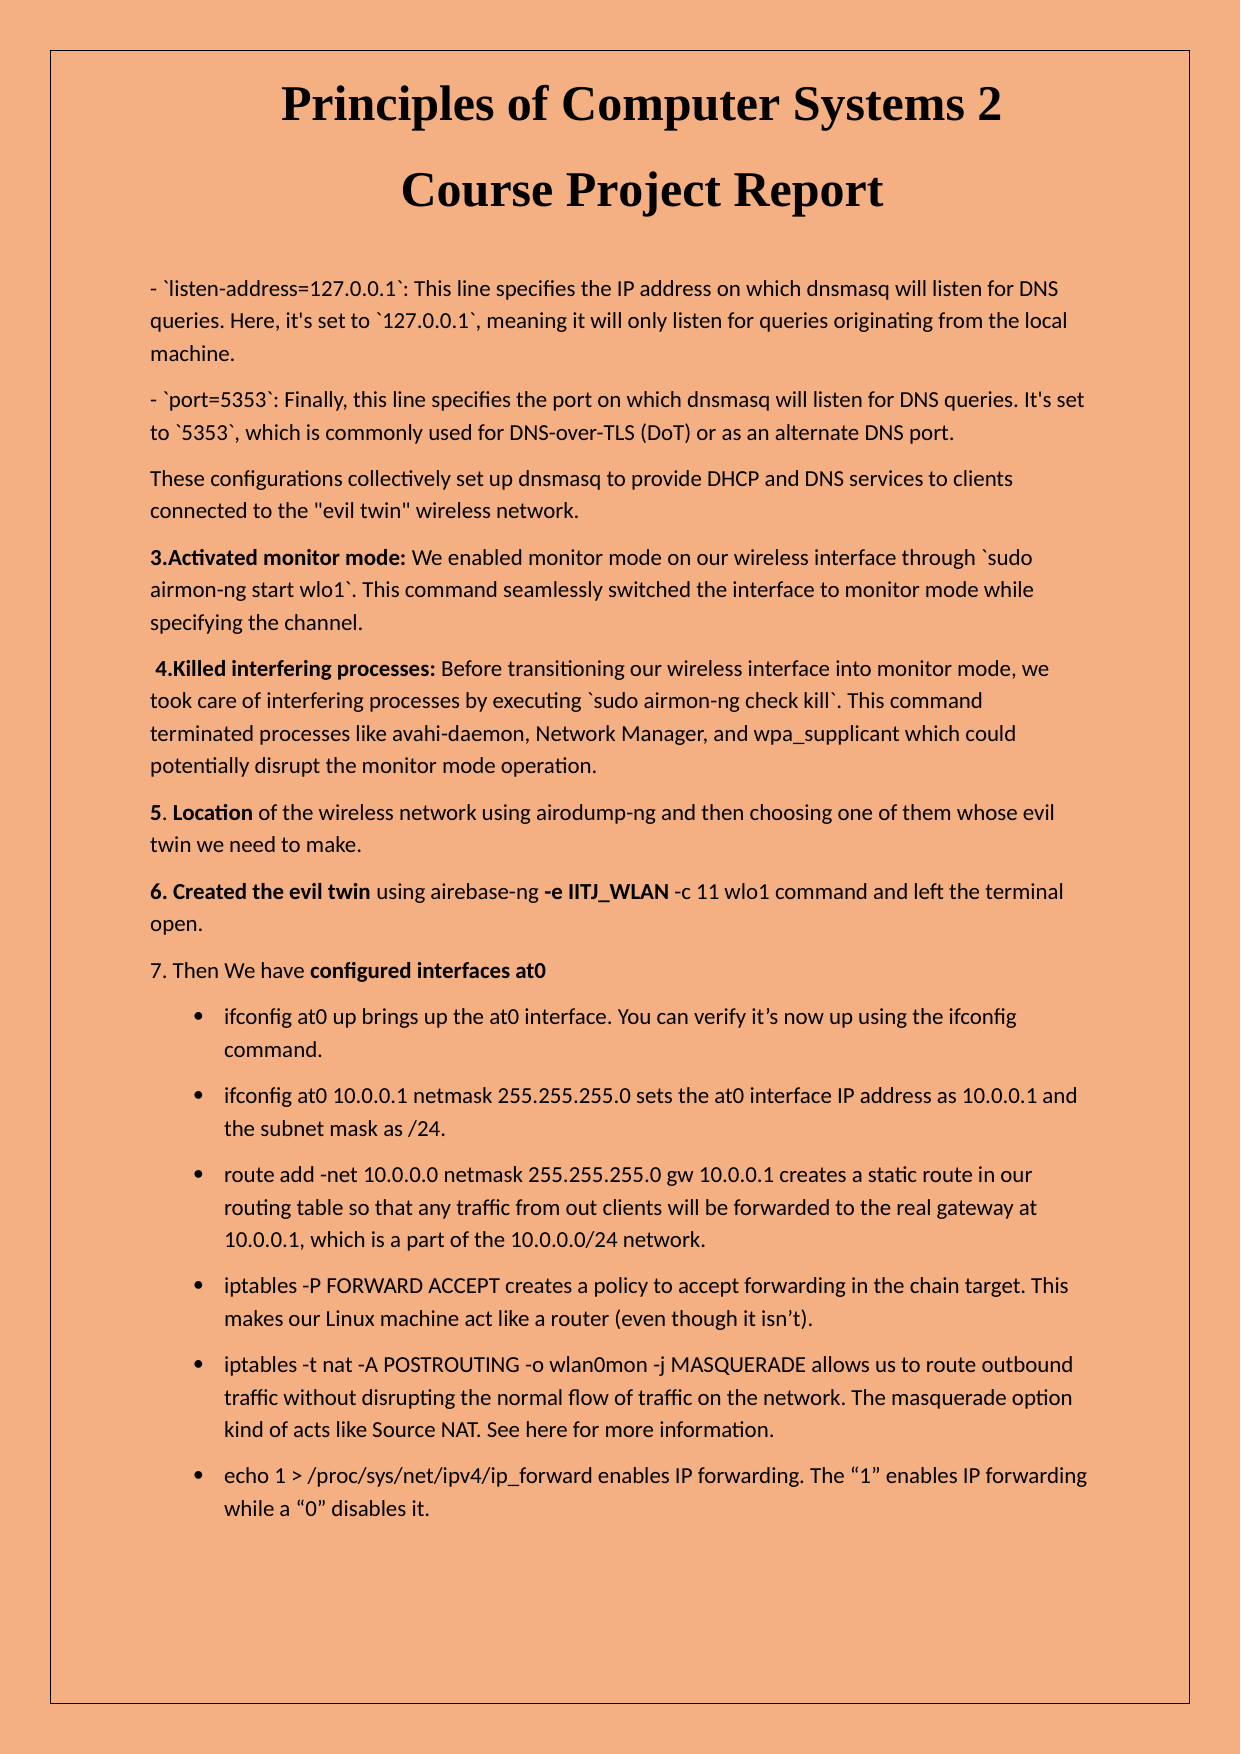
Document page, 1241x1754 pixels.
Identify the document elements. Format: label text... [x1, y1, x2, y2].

text - `listen-address=127.0.0.1`: This line specifies the IP address on which dnsmasq will listen for DNS queries. Here, it's set to `127.0.0.1`, meaning it will only listen for queries originating from the local machine. [150, 274, 1090, 367]
list ifconfig at0 up brings up the at0 interface. You can verify it’s now up using the ifconfig command. [194, 1002, 1090, 1063]
text - `port=5353`: Finally, this line specifies the port on which dnsmasq will listen for DNS queries. It's set to `5353`, which is commonly used for DNS-over-TLS (DoT) or as an alternate DNS port. [150, 385, 1090, 446]
list iptables -P FORWARD ACCEPT creates a policy to accept forwarding in the chain target. This makes our Linux machine act like a router (even though it isn’t). [194, 1272, 1090, 1332]
list ifconfig at0 10.0.0.1 netmask 255.255.255.0 sets the at0 interface IP address as 10.0.0.1 and the subnet mask as /24. [194, 1081, 1090, 1142]
text 5. Location of the wireless network using airodump-ng and then choosing one of them whose evil twin we need to make. [150, 798, 1090, 858]
list echo 1 > /proc/sys/net/ipv4/ip_forward enables IP forwarding. The “1” enables IP forwarding while a “0” disables it. [194, 1462, 1090, 1522]
list iptables -t nat -A POSTROUTING -o wlan0mon -j MASQUERADE allows us to route outbound traffic without disrupting the normal flow of traffic on the network. The masquerade option kind of acts like Source NAT. See here for more information. [194, 1351, 1090, 1443]
text 7. Then We have configured interfaces at0 [150, 956, 1090, 984]
text 3.Activated monitor mode: We enabled monitor mode on our wireless interface through `sudo airmon-ng start wlo1`. This command seamlessly switched the interface to monitor mode while specifying the channel. [150, 543, 1090, 636]
text 6. Created the evil twin using airebase-ng -e IITJ_WLAN -c 11 wlo1 command and left the terminal open. [150, 877, 1090, 937]
list route add -net 10.0.0.0 netmask 255.255.255.0 gw 10.0.0.1 creates a static route in our routing table so that any traffic from out clients will be forwarded to the real gateway at 10.0.0.1, which is a part of the 10.0.0.0/24 network. [194, 1160, 1090, 1253]
text 4.Killed interfering processes: Before transitioning our wireless interface into monitor mode, we took care of interfering processes by executing `sudo airmon-ng check kill`. This command terminated processes like avahi-daemon, Network Manager, and wpa_supplicant which could potentially disrupt the monitor mode operation. [150, 654, 1090, 779]
text These configurations collectively set up dnsmasq to provide DHCP and DNS services to clients connected to the "evil twin" wireless network. [150, 464, 1090, 524]
